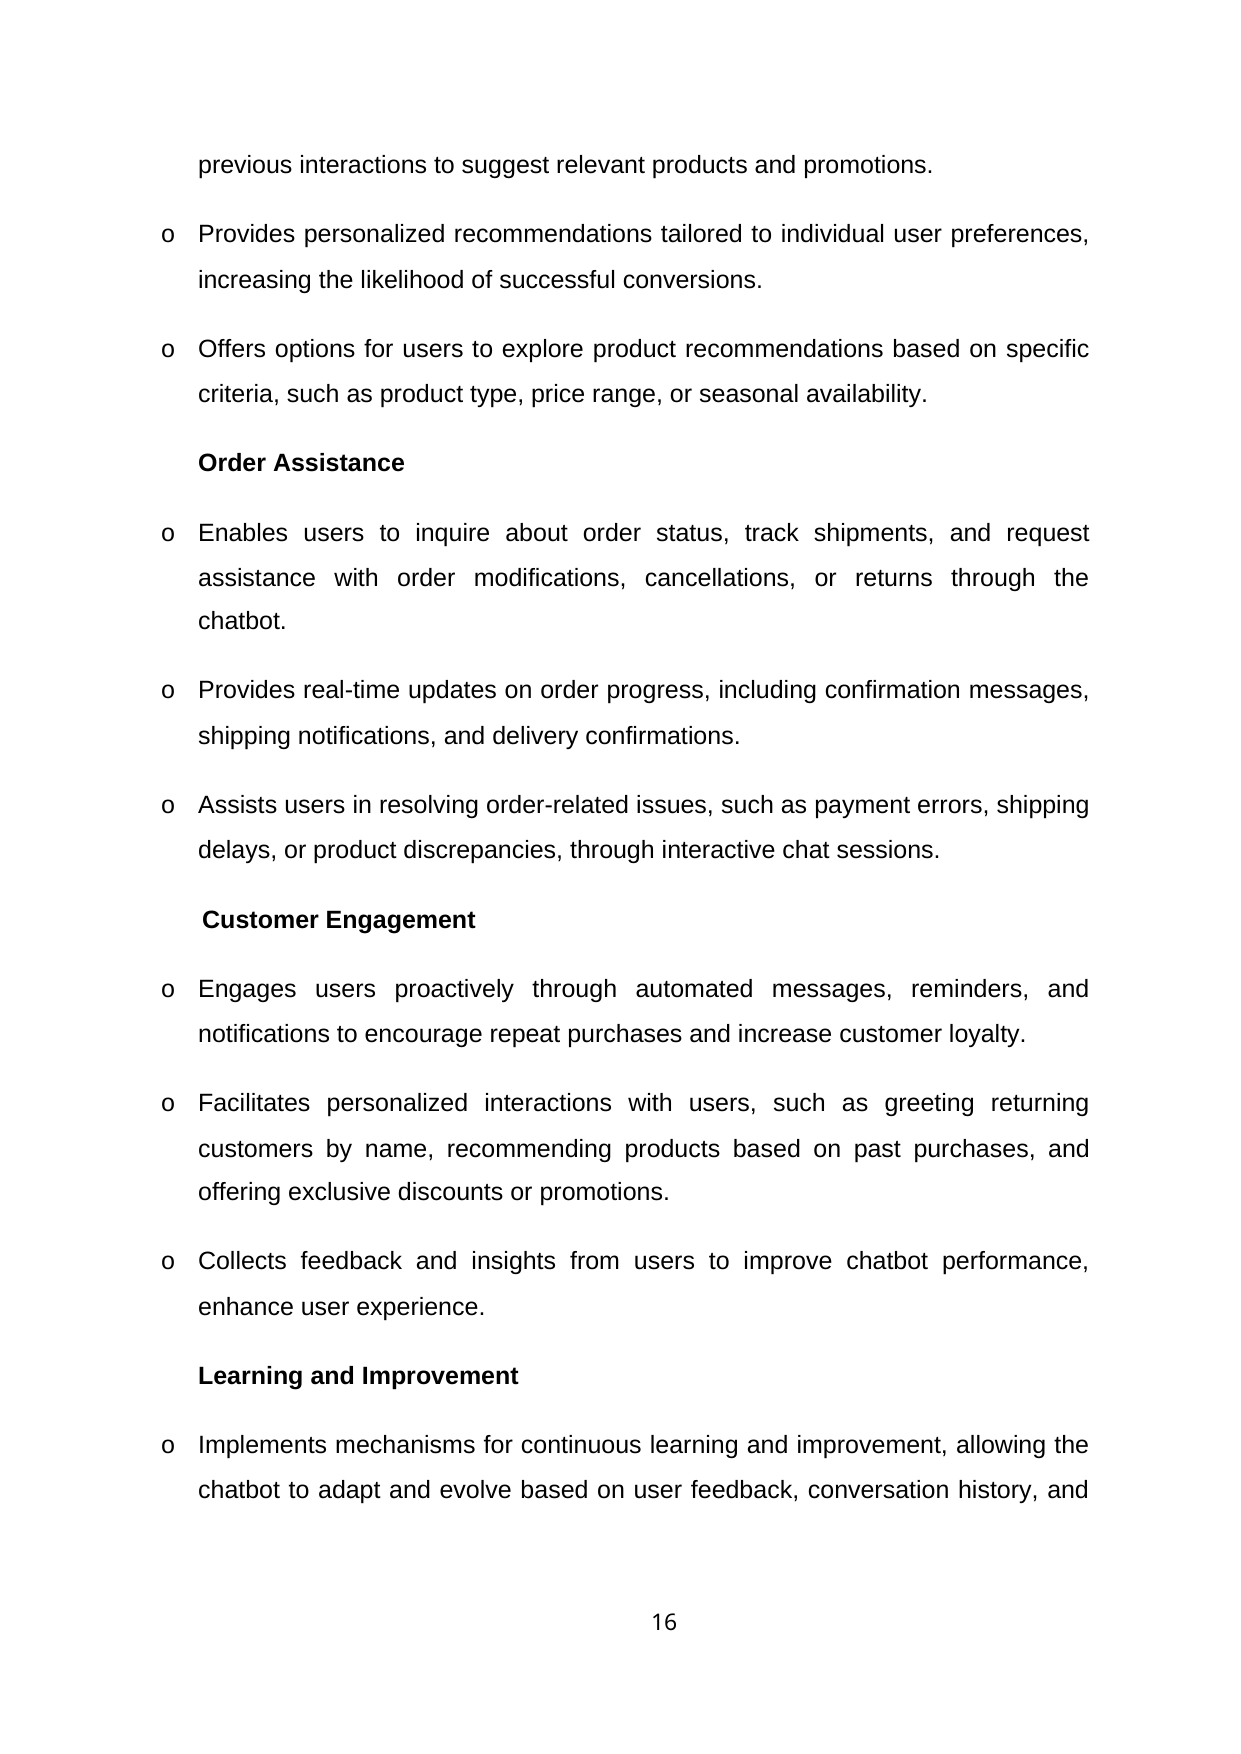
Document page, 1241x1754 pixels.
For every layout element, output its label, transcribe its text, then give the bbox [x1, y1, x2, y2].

text Customer Engagement [160, 904, 1091, 933]
list Assists users in resolving order-related issues, such as payment errors, shipping delays, or product discrepancies, through interactive chat sessions. [160, 790, 1091, 864]
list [160, 1430, 1091, 1504]
list Collects feedback and insights from users to improve chatbot performance, enhance user experience. [160, 1246, 1091, 1320]
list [160, 150, 1091, 179]
text Order Assistance [198, 448, 1091, 477]
list Provides personalized recommendations tailored to individual user preferences, increasing the likelihood of successful conversions. [160, 219, 1091, 293]
text Learning and Improvement [198, 1361, 1091, 1389]
list Engages users proactively through automated messages, reminders, and notifications to encourage repeat purchases and increase customer loyalty. [160, 974, 1091, 1048]
list Enables users to inquire about order status, track shipments, and request assistance with order modifications, cancellations, or returns through the chatbot. [160, 518, 1091, 635]
list Provides real-time updates on order progress, including confirmation messages, shipping notifications, and delivery confirmations. [160, 675, 1091, 749]
list Offers options for users to explore product recommendations based on specific criteria, such as product type, price range, or seasonal availability. [160, 334, 1091, 408]
list Facilitates personalized interactions with users, such as greeting returning customers by name, recommending products based on past purchases, and offering exclusive discounts or promotions. [160, 1088, 1091, 1206]
